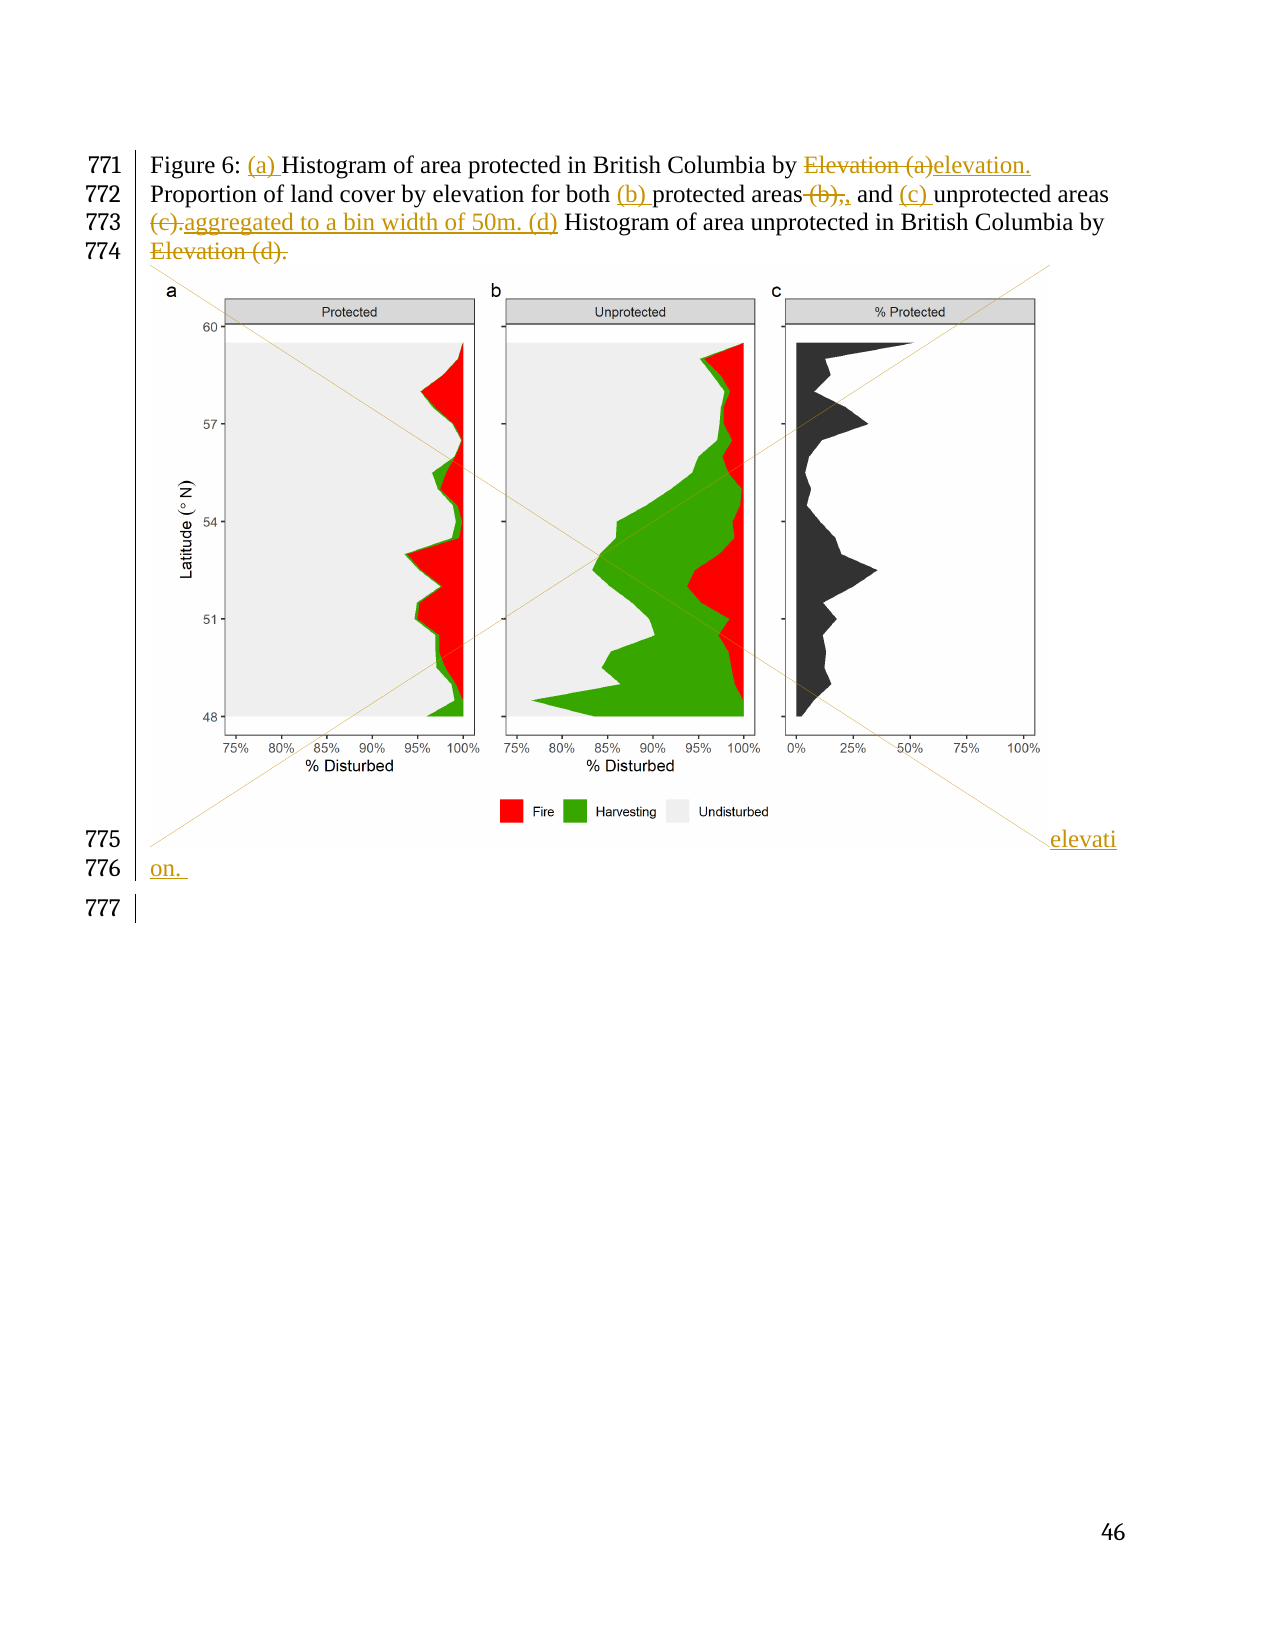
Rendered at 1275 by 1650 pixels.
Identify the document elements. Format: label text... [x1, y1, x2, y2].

picture [152, 265, 1048, 555]
picture [602, 266, 1050, 846]
picture [151, 557, 1049, 848]
picture [150, 266, 598, 846]
